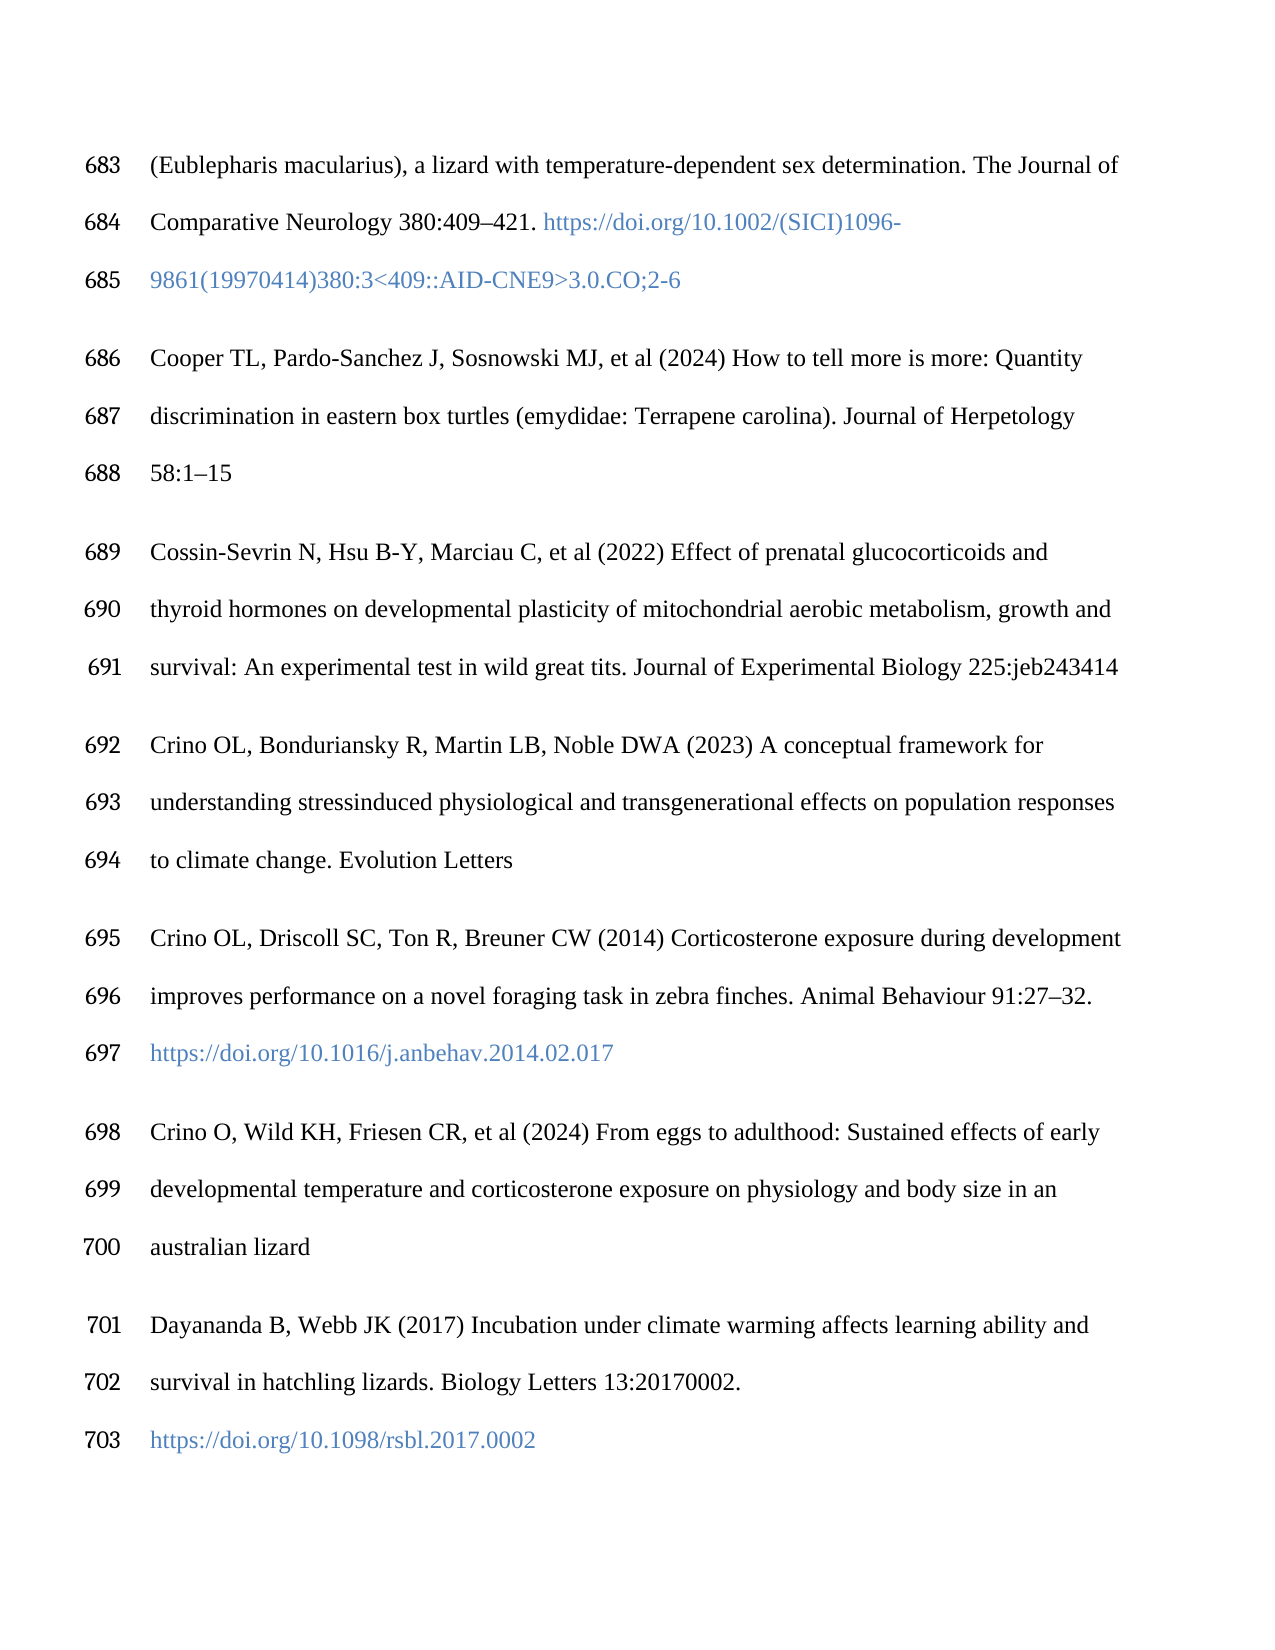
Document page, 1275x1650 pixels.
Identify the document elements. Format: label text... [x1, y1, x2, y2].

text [150, 150, 1125, 294]
text Crino OL, Bonduriansky R, Martin LB, Noble DWA (2023) A conceptual framework for understanding stressinduced physiological and transgenerational effects on population responses to climate change. Evolution Letters [150, 730, 1125, 874]
text Cossin-Sevrin N, Hsu B-Y, Marciau C, et al (2022) Effect of prenatal glucocorticoids and thyroid hormones on developmental plasticity of mitochondrial aerobic metabolism, growth and survival: An experimental test in wild great tits. Journal of Experimental Biology 225:jeb243414 [150, 537, 1125, 680]
text Crino O, Wild KH, Friesen CR, et al (2024) From eggs to adulthood: Sustained effects of early developmental temperature and corticosterone exposure on physiology and body size in an australian lizard [150, 1117, 1125, 1260]
text Dayananda B, Webb JK (2017) Incubation under climate warming affects learning ability and survival in hatchling lizards. Biology Letters 13:20170002. https://doi.org/10.1098/rsbl.2017.0002 [150, 1310, 1125, 1454]
text Cooper TL, Pardo-Sanchez J, Sosnowski MJ, et al (2024) How to tell more is more: Quantity discrimination in eastern box turtles (emydidae: Terrapene carolina). Journal of Herpetology 58:1–15 [150, 343, 1125, 487]
text Crino OL, Driscoll SC, Ton R, Breuner CW (2014) Corticosterone exposure during development improves performance on a novel foraging task in zebra finches. Animal Behaviour 91:27–32. https://doi.org/10.1016/j.anbehav.2014.02.017 [150, 923, 1125, 1067]
